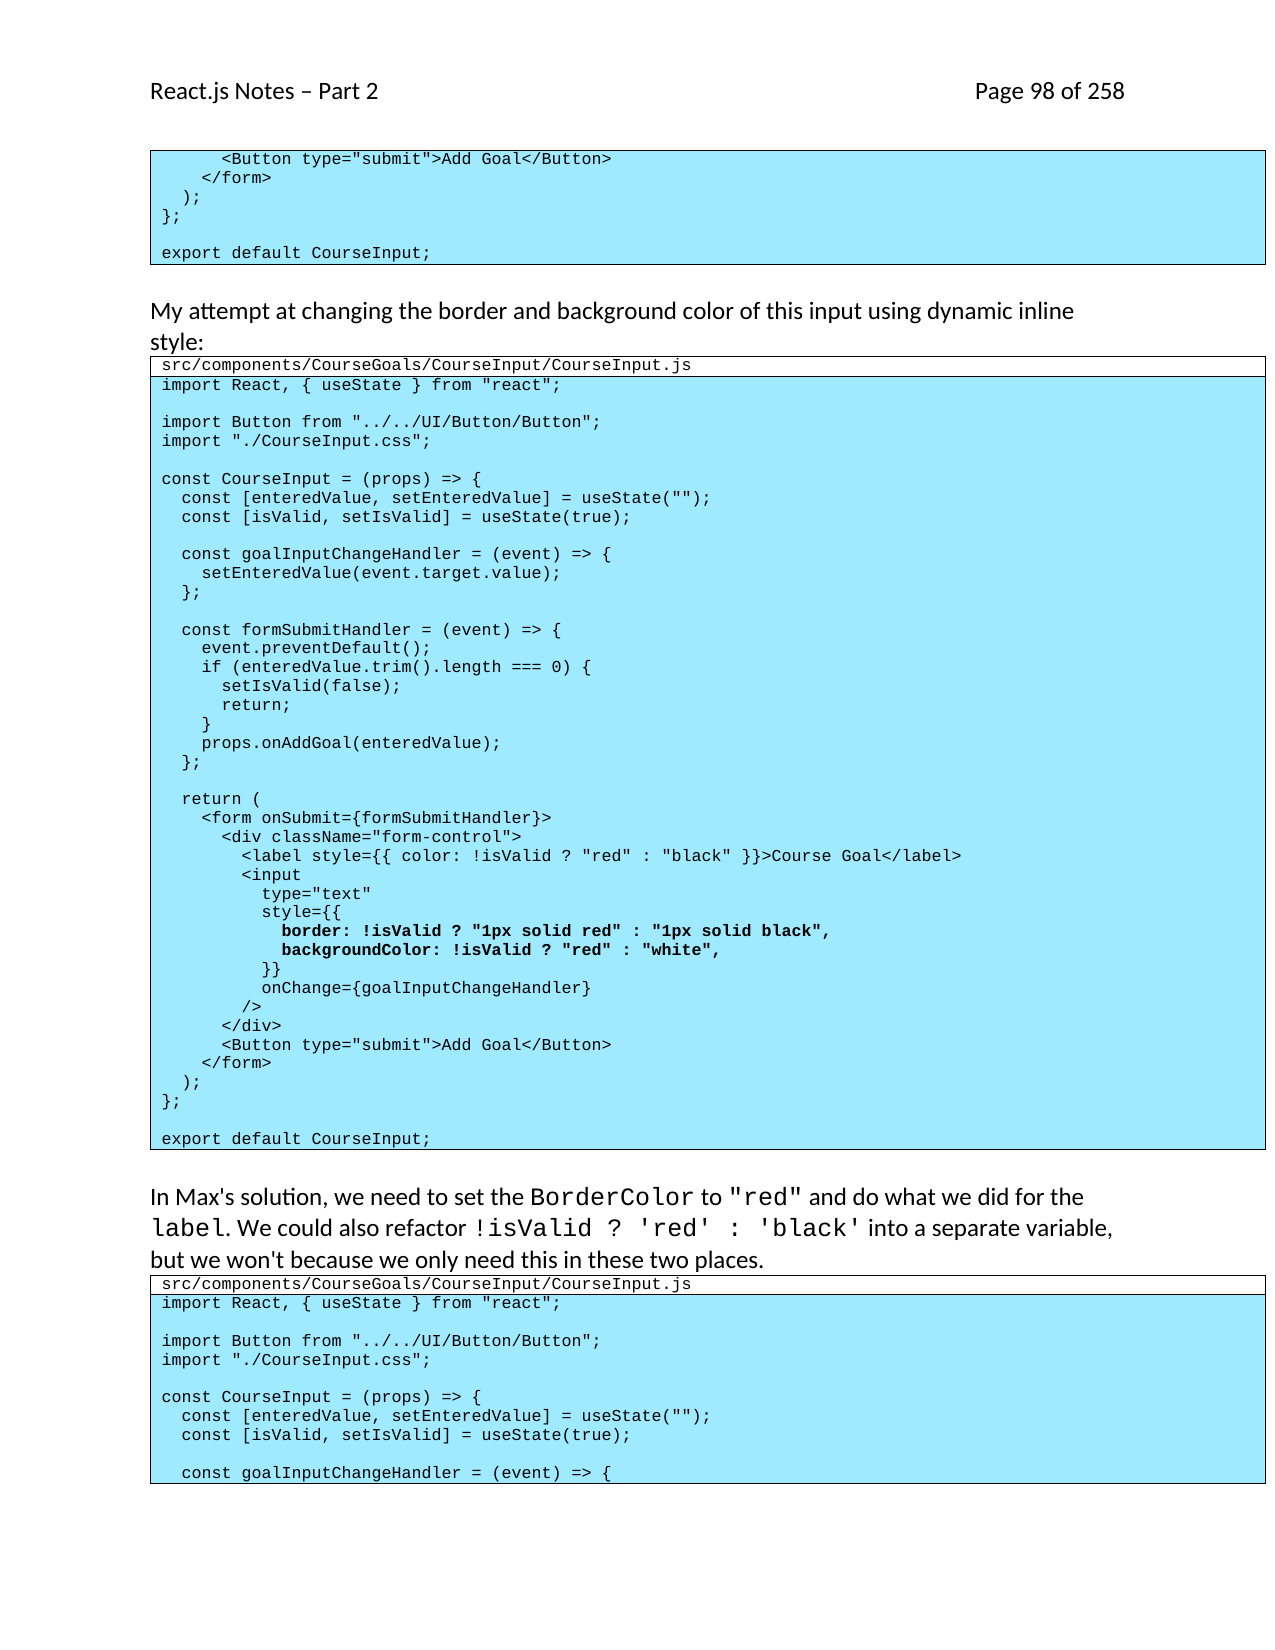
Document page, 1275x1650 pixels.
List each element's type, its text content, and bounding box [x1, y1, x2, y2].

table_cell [151, 151, 1265, 264]
table_cell import React, { useState } from "react"; import Button from "../../UI/Button/Button"; import "./CourseInput.css"; const CourseInput = (props) => { const [enteredValue, setEnteredValue] = useState(""); const [isValid, setIsValid] = useState(true); const goalInputChangeHandler = (event) => { setEnteredValue(event.target.value); }; const formSubmitHandler = (event) => { event.preventDefault(); if (enteredValue.trim().length === 0) { setIsValid(false); return; } props.onAddGoal(enteredValue); }; return ( <form onSubmit={formSubmitHandler}> <div className="form-control"> <label style={{ color: !isValid ? "red" : "black" }}>Course Goal</label> <input type="text" style={{ border: !isValid ? "1px solid red" : "1px solid black", backgroundColor: !isValid ? "red" : "white", }} onChange={goalInputChangeHandler} /> </div> <Button type="submit">Add Goal</Button> </form> ); }; export default CourseInput; [151, 377, 1265, 1149]
table_header src/components/CourseGoals/CourseInput/CourseInput.js [151, 357, 1265, 376]
table_header src/components/CourseGoals/CourseInput/CourseInput.js [151, 1276, 1265, 1294]
text In Max's solution, we need to set the BorderColor to "red" and do what we did for the label. We could also refactor !isValid ? 'red' : 'black' into a separate variable, but we won't because we only need this in these two places. [150, 1181, 1125, 1275]
text My attempt at changing the border and background color of this input using dynamic inline style: [150, 295, 1125, 356]
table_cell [151, 1295, 1265, 1483]
